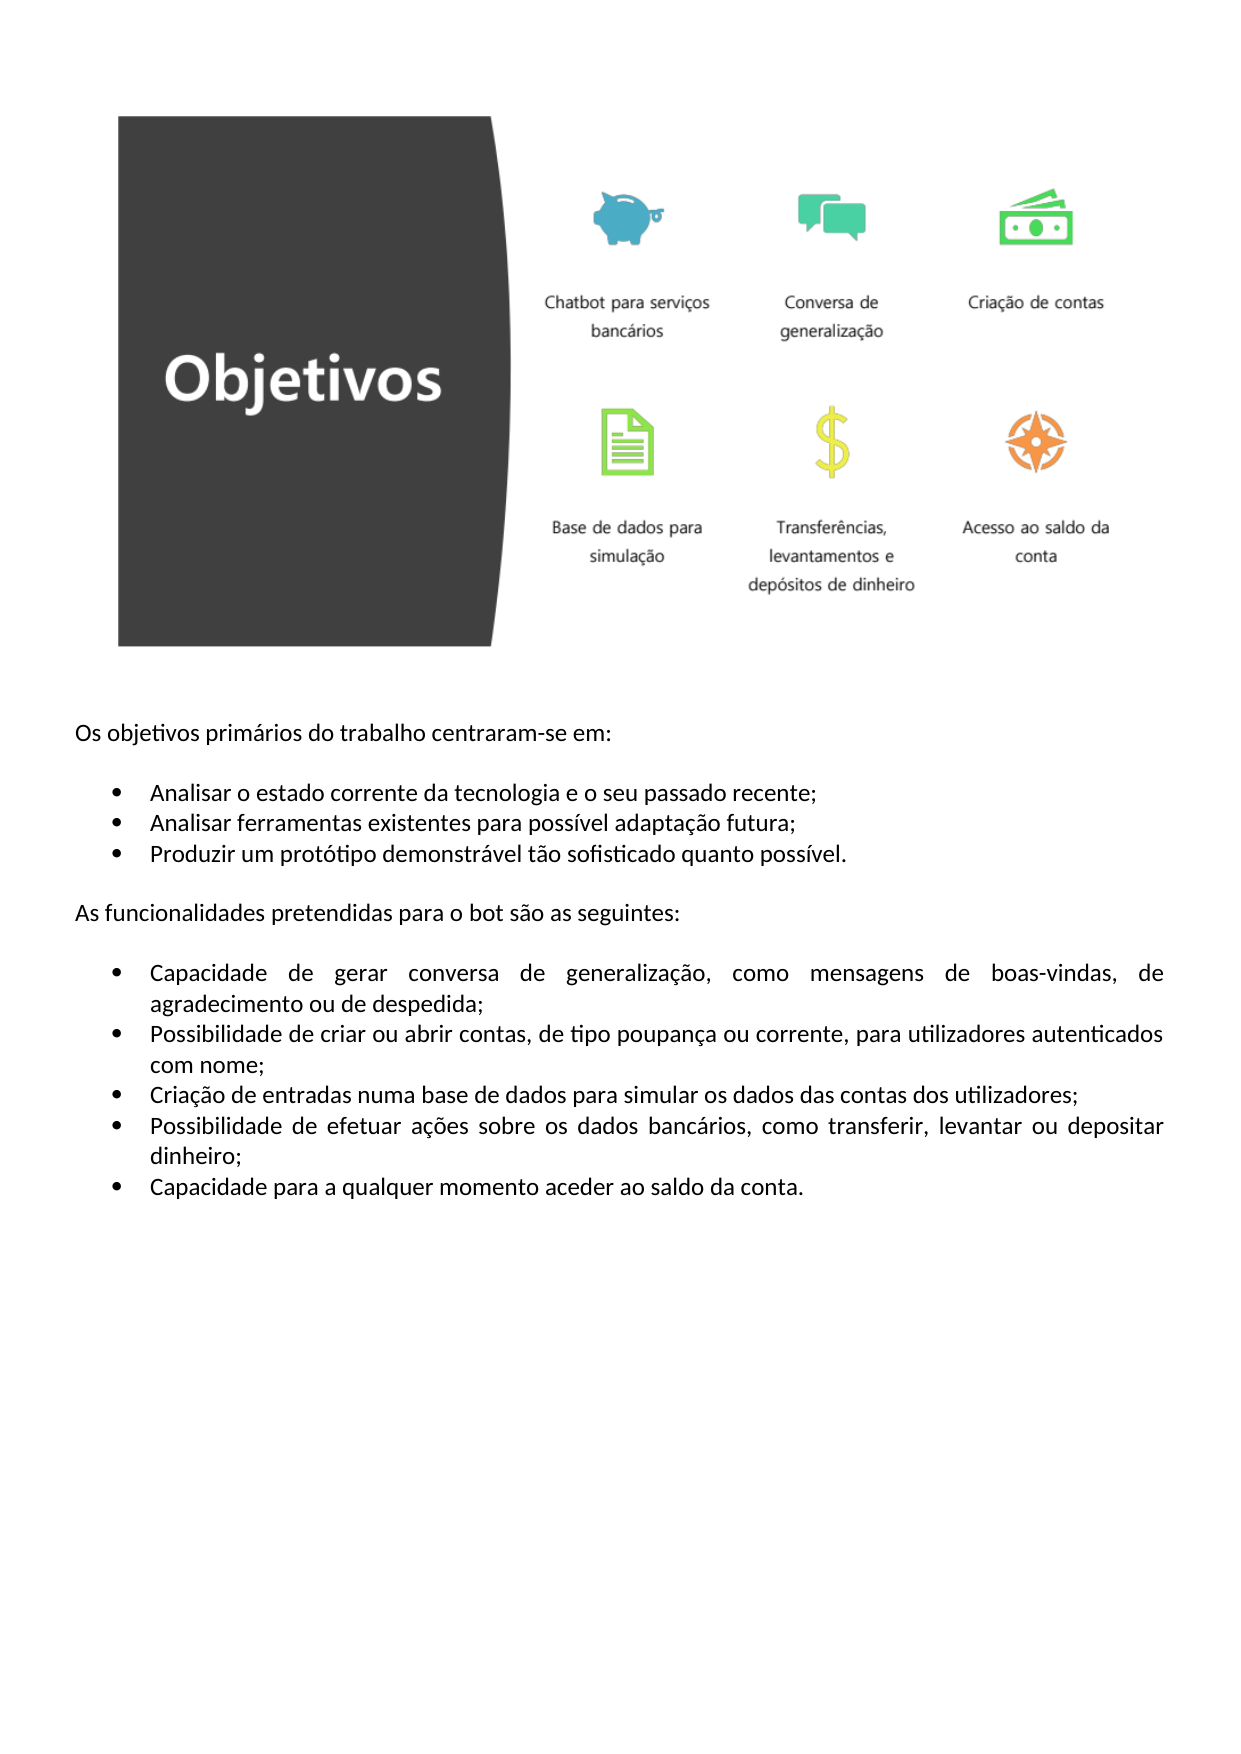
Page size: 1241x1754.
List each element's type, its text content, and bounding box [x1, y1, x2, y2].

list Produzir um protótipo demonstrável tão sofisticado quanto possível. [112, 838, 1165, 868]
list Criação de entradas numa base de dados para simular os dados das contas dos utilizadores; [112, 1079, 1165, 1110]
list Possibilidade de criar ou abrir contas, de tipo poupança ou corrente, para utilizadores autenticados com nome; [112, 1018, 1165, 1079]
text As funcionalidades pretendidas para o bot são as seguintes: [75, 897, 1165, 928]
list Capacidade para a qualquer momento aceder ao saldo da conta. [112, 1171, 1165, 1201]
list Analisar ferramentas existentes para possível adaptação futura; [112, 807, 1165, 838]
list Capacidade de gerar conversa de generalização, como mensagens de boas-vindas, de agradecimento ou de despedida; [112, 957, 1165, 1018]
list Possibilidade de efetuar ações sobre os dados bancários, como transferir, levantar ou depositar dinheiro; [112, 1110, 1165, 1171]
text Os objetivos primários do trabalho centraram-se em: [75, 717, 1165, 748]
list Analisar o estado corrente da tecnologia e o seu passado recente; [112, 777, 1165, 807]
